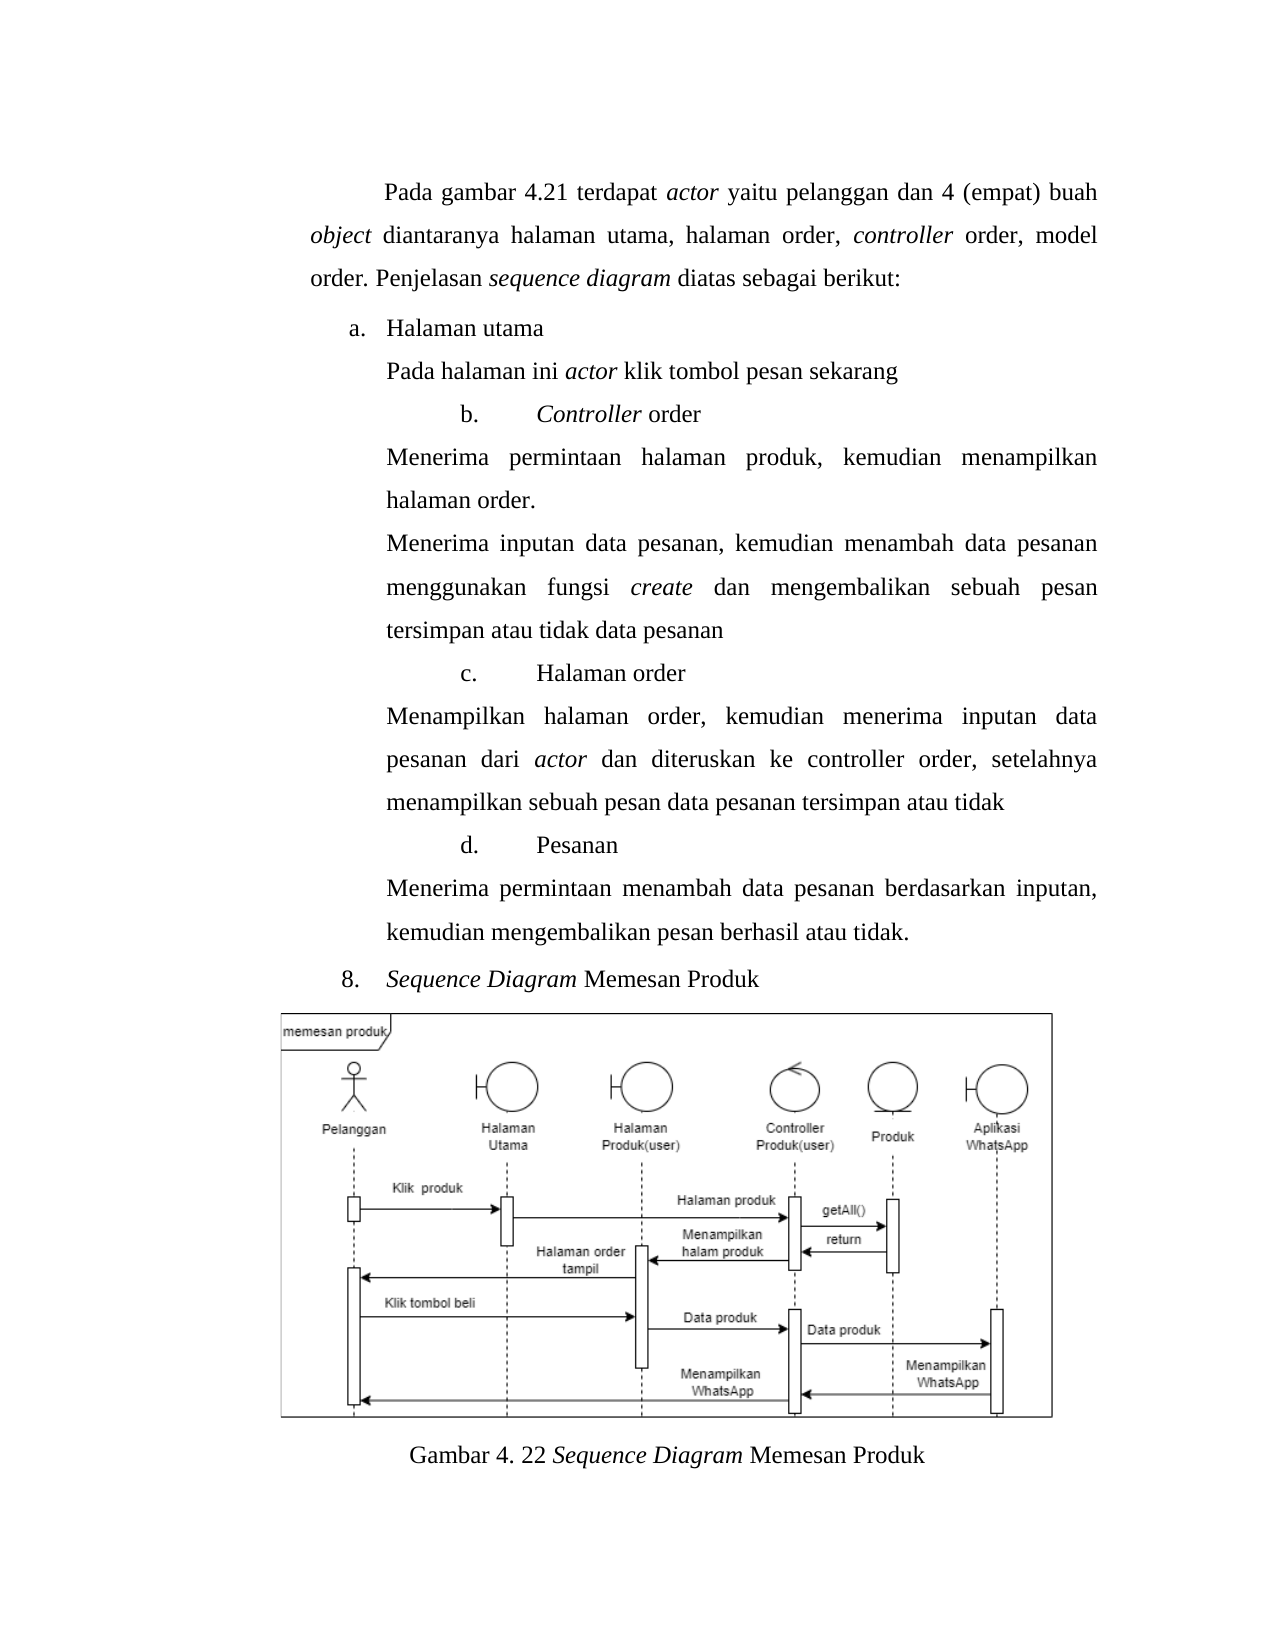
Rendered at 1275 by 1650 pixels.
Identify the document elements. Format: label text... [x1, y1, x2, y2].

list Halaman utama [349, 313, 1098, 342]
list Menerima permintaan menambah data pesanan berdasarkan inputan, kemudian mengembalikan pesan berhasil atau tidak. [386, 873, 1098, 945]
list Menerima inputan data pesanan, kemudian menambah data pesanan menggunakan fungsi create dan mengembalikan sebuah pesan tersimpan atau tidak data pesanan [386, 528, 1098, 643]
text Halaman order [386, 658, 1098, 687]
subtitle Sequence Diagram Memesan Produk [341, 964, 1098, 993]
list Pada halaman ini actor klik tombol pesan sekarang [386, 356, 1098, 385]
picture [280, 1013, 1054, 1419]
list Menampilkan halaman order, kemudian menerima inputan data pesanan dari actor dan diteruskan ke controller order, setelahnya menampilkan sebuah pesan data pesanan tersimpan atau tidak [386, 701, 1098, 816]
list Menerima permintaan halaman produk, kemudian menampilkan halaman order. [386, 442, 1098, 514]
text Gambar 4. 22 Sequence Diagram Memesan Produk [236, 1440, 1098, 1468]
text Pesanan [386, 830, 1098, 859]
text Controller order [386, 399, 1098, 428]
text Pada gambar 4.21 terdapat actor yaitu pelanggan dan 4 (empat) buah object diantaranya halaman utama, halaman order, controller order, model order. Penjelasan sequence diagram diatas sebagai berikut: [310, 177, 1098, 292]
